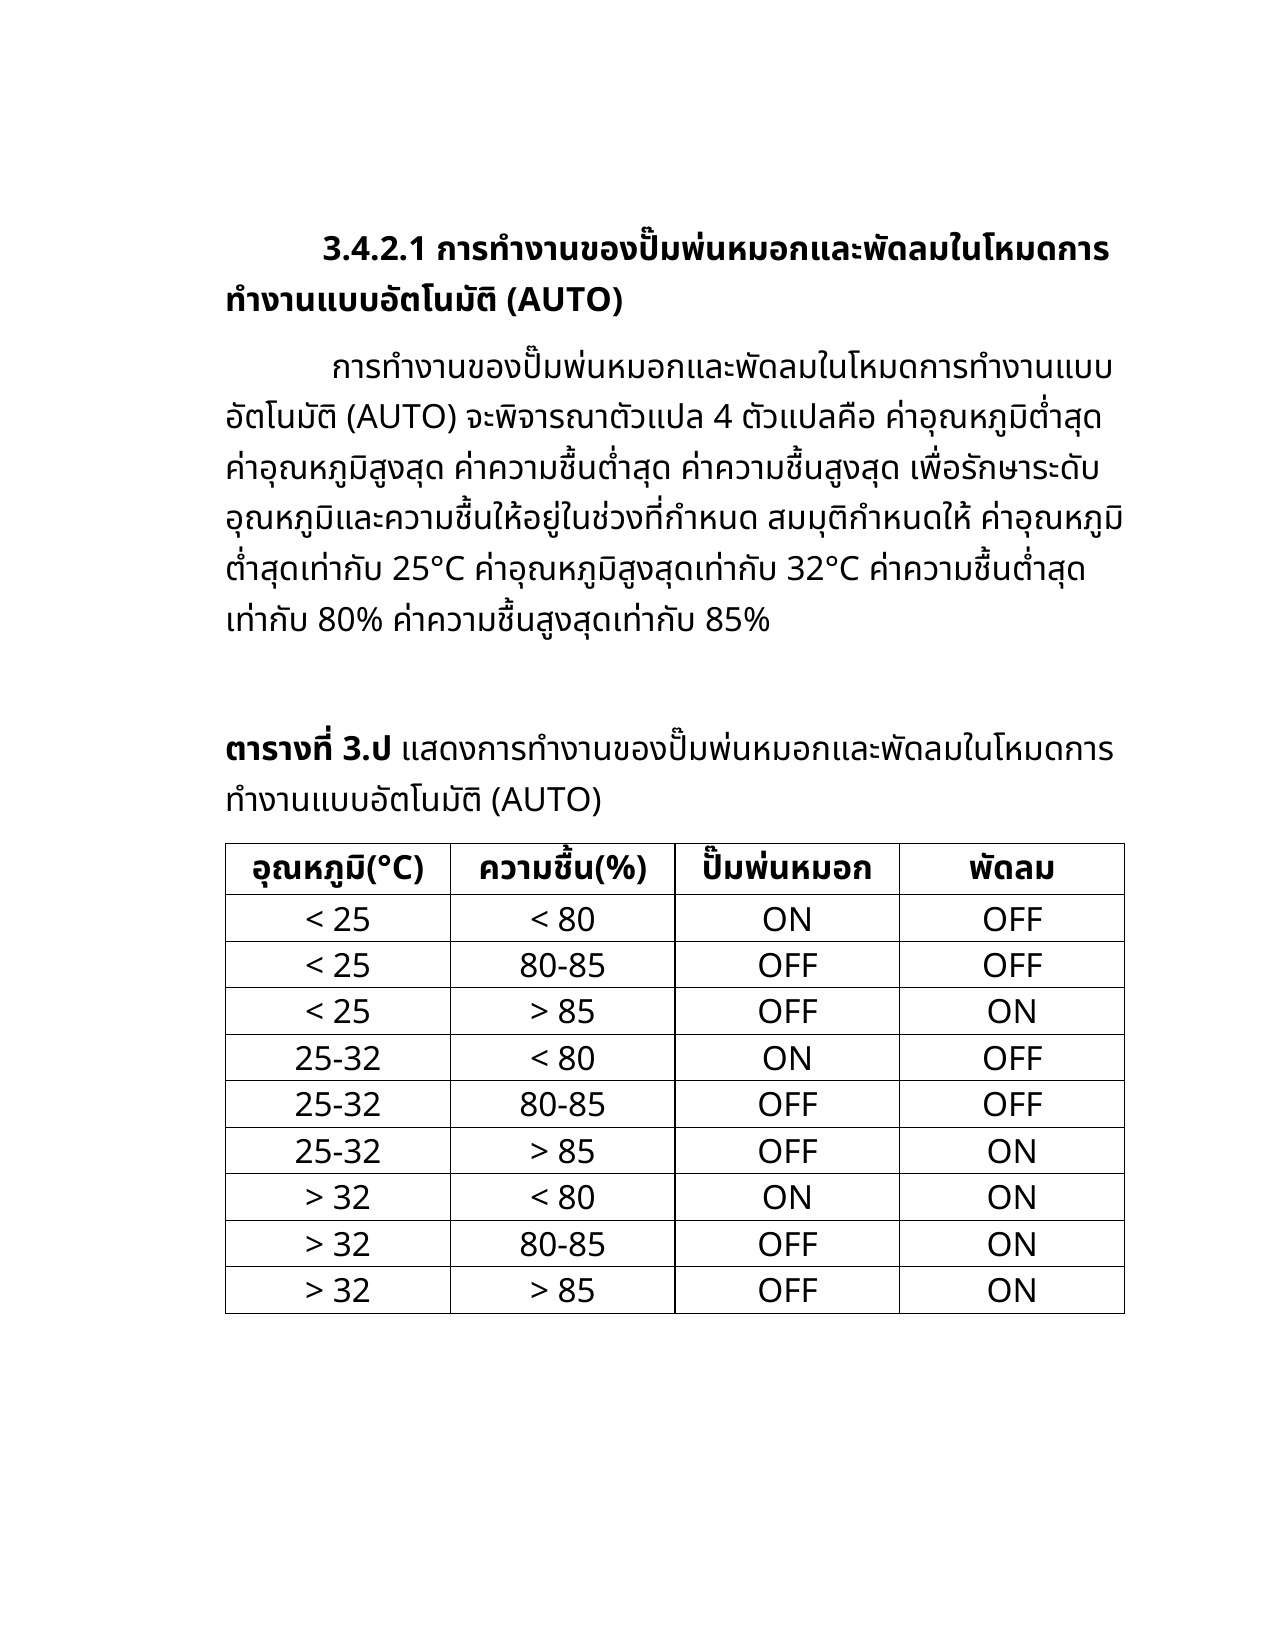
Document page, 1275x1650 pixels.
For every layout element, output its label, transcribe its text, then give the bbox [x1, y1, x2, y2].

table_cell > 85 [451, 1267, 674, 1312]
table_cell ON [676, 1174, 899, 1219]
table_cell < 25 [226, 988, 450, 1034]
table_cell 80-85 [451, 1221, 674, 1266]
table_cell < 80 [451, 1174, 674, 1219]
table_cell ON [900, 988, 1124, 1034]
table_cell 25-32 [226, 1128, 450, 1173]
table_cell OFF [676, 1267, 899, 1312]
table_header อุณหภูมิ(°C) [226, 844, 450, 894]
table_cell > 32 [226, 1174, 450, 1219]
table_cell < 80 [451, 1035, 674, 1080]
table_cell < 25 [226, 942, 450, 987]
table_cell OFF [676, 1128, 899, 1173]
table_cell OFF [900, 1081, 1124, 1127]
table_cell ON [676, 895, 899, 941]
table_cell OFF [676, 988, 899, 1034]
table_cell < 80 [451, 895, 674, 941]
table_cell > 32 [226, 1267, 450, 1312]
table_cell > 85 [451, 988, 674, 1034]
text การทำงานของปั๊มพ่นหมอกและพัดลมในโหมดการทำงานแบบอัตโนมัติ (AUTO) จะพิจารณาตัวแปล 4 ตัวแปลคือ ค่าอุณหภูมิต่ำสุด ค่าอุณหภูมิสูงสุด ค่าความชื้นต่ำสุด ค่าความชื้นสูงสุด เพื่อรักษาระดับอุณหภูมิและความชื้นให้อยู่ในช่วงที่กำหนด สมมุติกำหนดให้ ค่าอุณหภูมิต่ำสุดเท่ากับ 25°C ค่าอุณหภูมิสูงสุดเท่ากับ 32°C ค่าความชื้นต่ำสุดเท่ากับ 80% ค่าความชื้นสูงสุดเท่ากับ 85% [225, 343, 1125, 646]
table_cell 25-32 [226, 1081, 450, 1127]
text ตารางที่ 3.ป แสดงการทำงานของปั๊มพ่นหมอกและพัดลมในโหมดการทำงานแบบอัตโนมัติ (AUTO) [225, 725, 1125, 826]
table_cell OFF [676, 942, 899, 987]
table_cell ON [676, 1035, 899, 1080]
table_cell < 25 [226, 895, 450, 941]
table_header ปั๊มพ่นหมอก [676, 844, 899, 894]
table_header พัดลม [900, 844, 1124, 894]
text 3.4.2.1 การทำงานของปั๊มพ่นหมอกและพัดลมในโหมดการทำงานแบบอัตโนมัติ (AUTO) [225, 225, 1125, 326]
table_cell OFF [900, 895, 1124, 941]
table_cell ON [900, 1128, 1124, 1173]
table_cell OFF [900, 1035, 1124, 1080]
table_cell OFF [676, 1221, 899, 1266]
table_cell ON [900, 1267, 1124, 1312]
table_cell 80-85 [451, 942, 674, 987]
table_cell 25-32 [226, 1035, 450, 1080]
table_cell ON [900, 1221, 1124, 1266]
table_cell > 85 [451, 1128, 674, 1173]
table_cell > 32 [226, 1221, 450, 1266]
table_header ความชื้น(%) [451, 844, 674, 894]
table_cell OFF [676, 1081, 899, 1127]
table_cell OFF [900, 942, 1124, 987]
table_cell ON [900, 1174, 1124, 1219]
table_cell 80-85 [451, 1081, 674, 1127]
